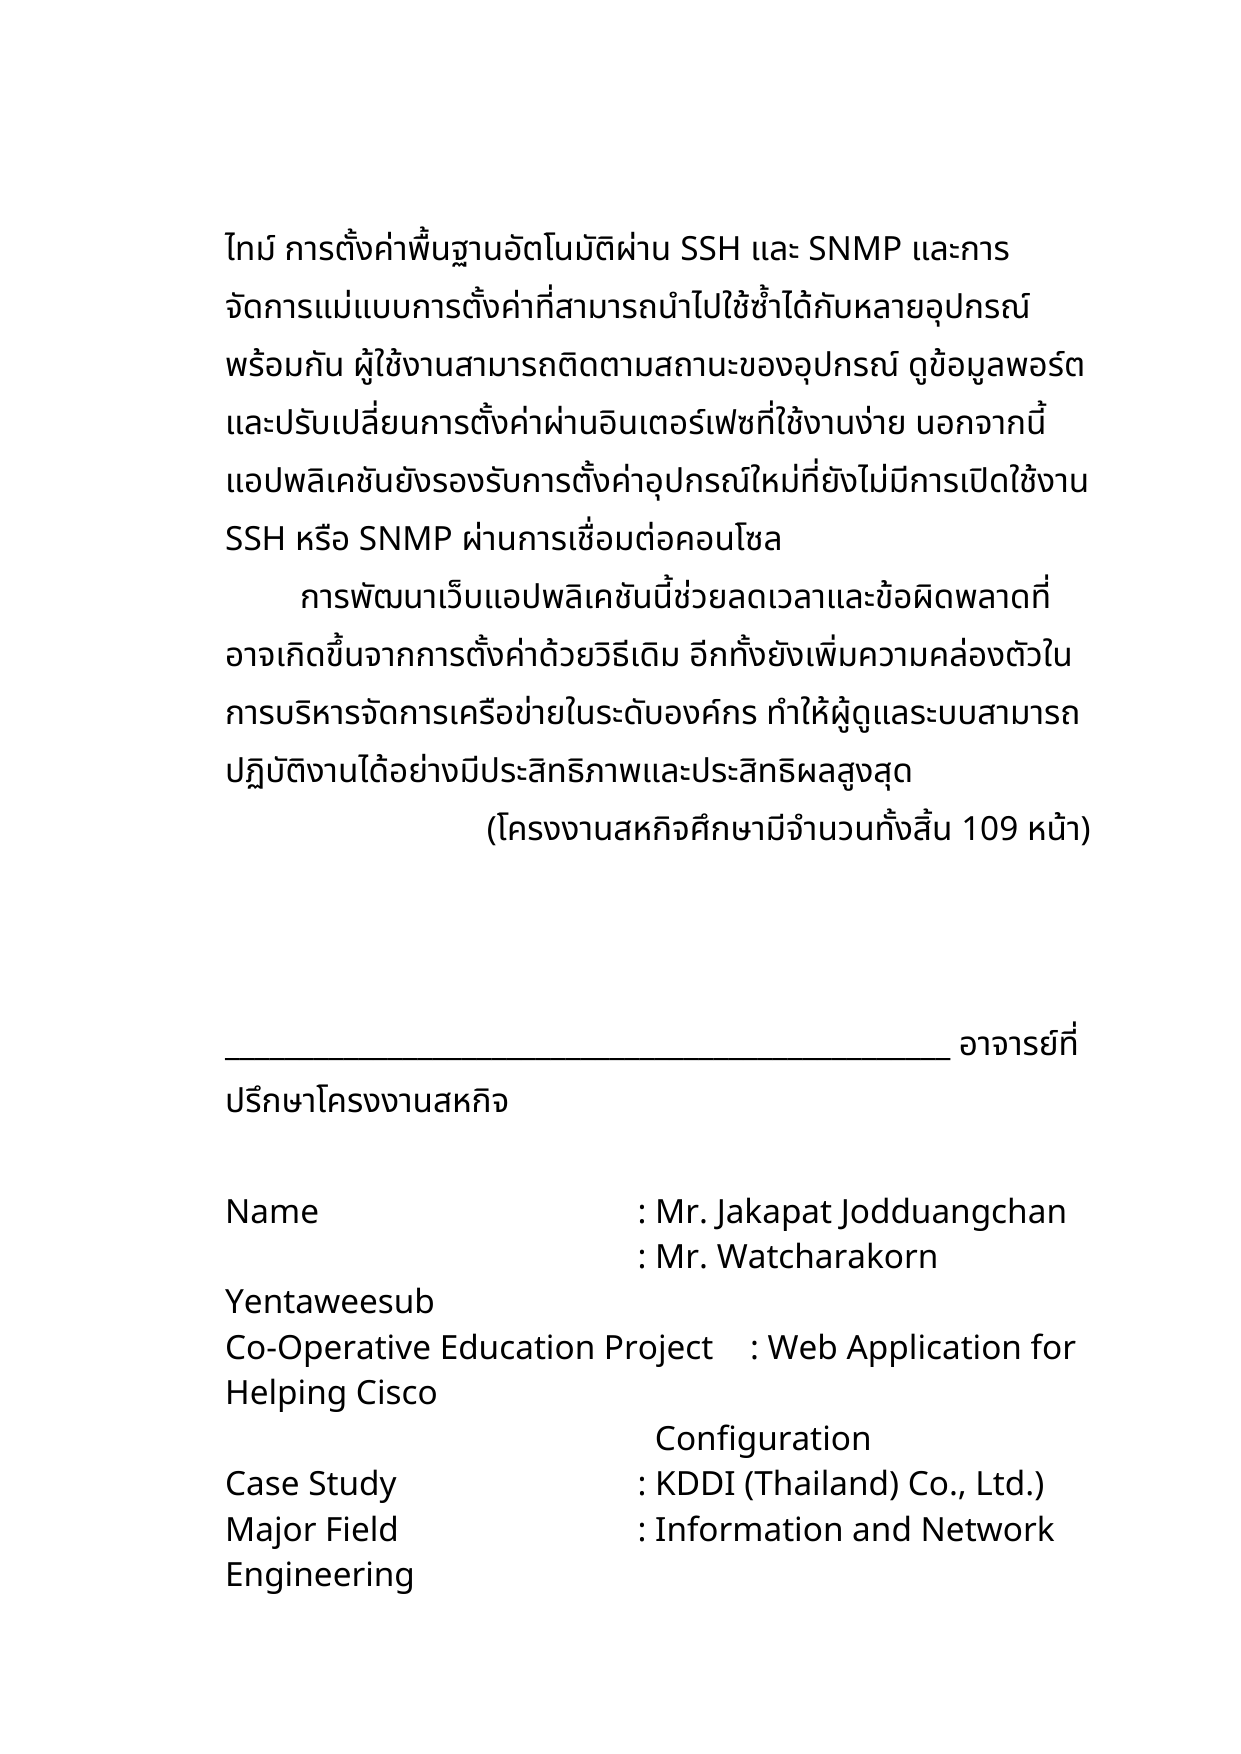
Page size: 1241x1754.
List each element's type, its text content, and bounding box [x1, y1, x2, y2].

text : Mr. Watcharakorn Yentaweesub Co-Operative Education Project : Web Application for Helping Cisco [225, 1233, 1090, 1414]
text (โครงงานสหกิจศึกษามีจำนวนทั้งสิ้น 109 หน้า) [225, 804, 1090, 855]
text _________________________________________________ อาจารย์ที่ปรึกษาโครงงานสหกิจ [225, 1019, 1090, 1128]
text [225, 1414, 1090, 1596]
text Name : Mr. Jakapat Jodduangchan [225, 1187, 1090, 1233]
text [225, 225, 1090, 565]
text การพัฒนาเว็บแอปพลิเคชันนี้ช่วยลดเวลาและข้อผิดพลาดที่อาจเกิดขึ้นจากการตั้งค่าด้วยวิธีเดิม อีกทั้งยังเพิ่มความคล่องตัวในการบริหารจัดการเครือข่ายในระดับองค์กร ทำให้ผู้ดูแลระบบสามารถปฏิบัติงานได้อย่างมีประสิทธิภาพและประสิทธิผลสูงสุด [225, 573, 1090, 797]
